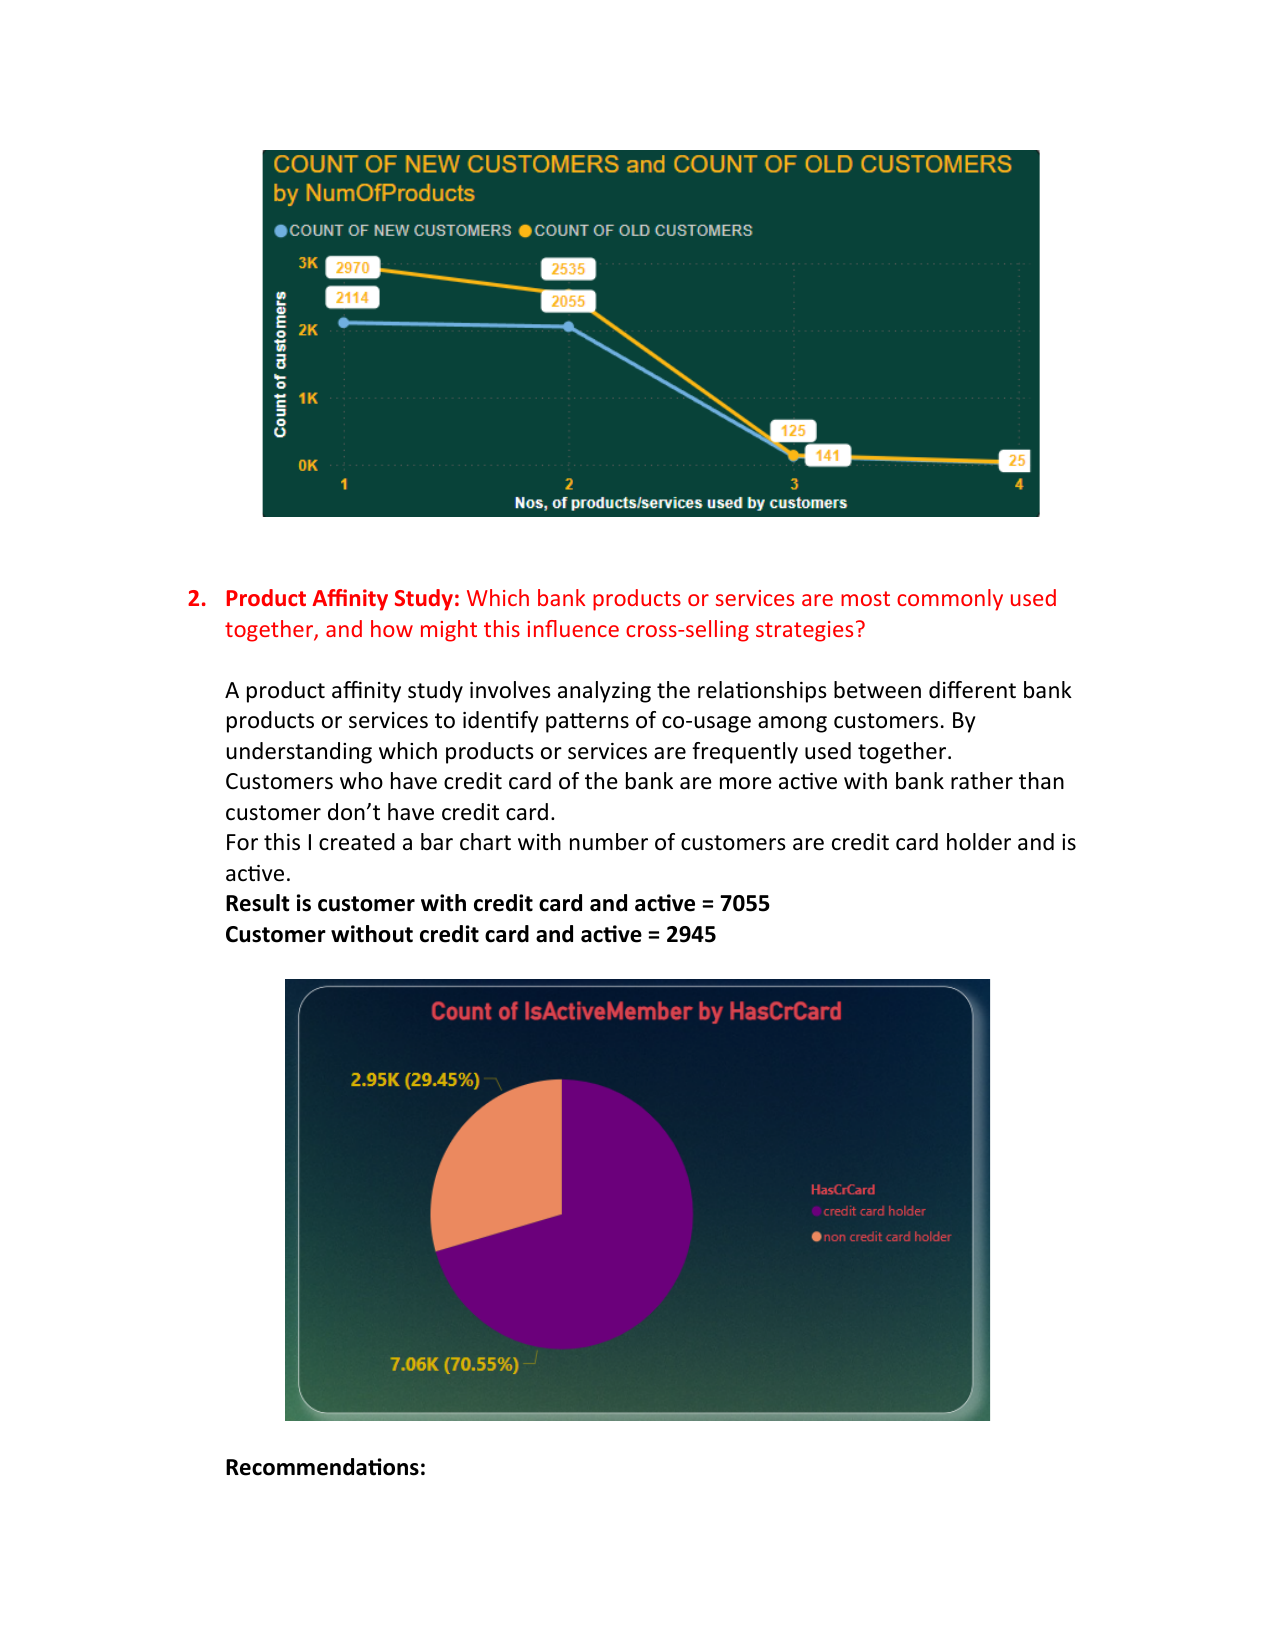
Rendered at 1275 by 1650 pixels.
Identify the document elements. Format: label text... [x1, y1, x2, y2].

text Customers who have credit card of the bank are more active with bank rather than customer don’t have credit card. [225, 765, 1125, 826]
text For this I created a bar chart with number of customers are credit card holder and is active. [225, 826, 1125, 887]
picture [262, 150, 1040, 517]
text Result is customer with credit card and active = 7055 [150, 887, 1125, 918]
text Customer without credit card and active = 2945 [150, 918, 1125, 948]
list Product Affinity Study: Which bank products or services are most commonly used together, and how might this influence cross-selling strategies? [187, 582, 1125, 643]
text Recommendations: [225, 1451, 1125, 1482]
picture [285, 979, 991, 1421]
text A product affinity study involves analyzing the relationships between different bank products or services to identify patterns of co-usage among customers. By understanding which products or services are frequently used together. [225, 674, 1125, 765]
